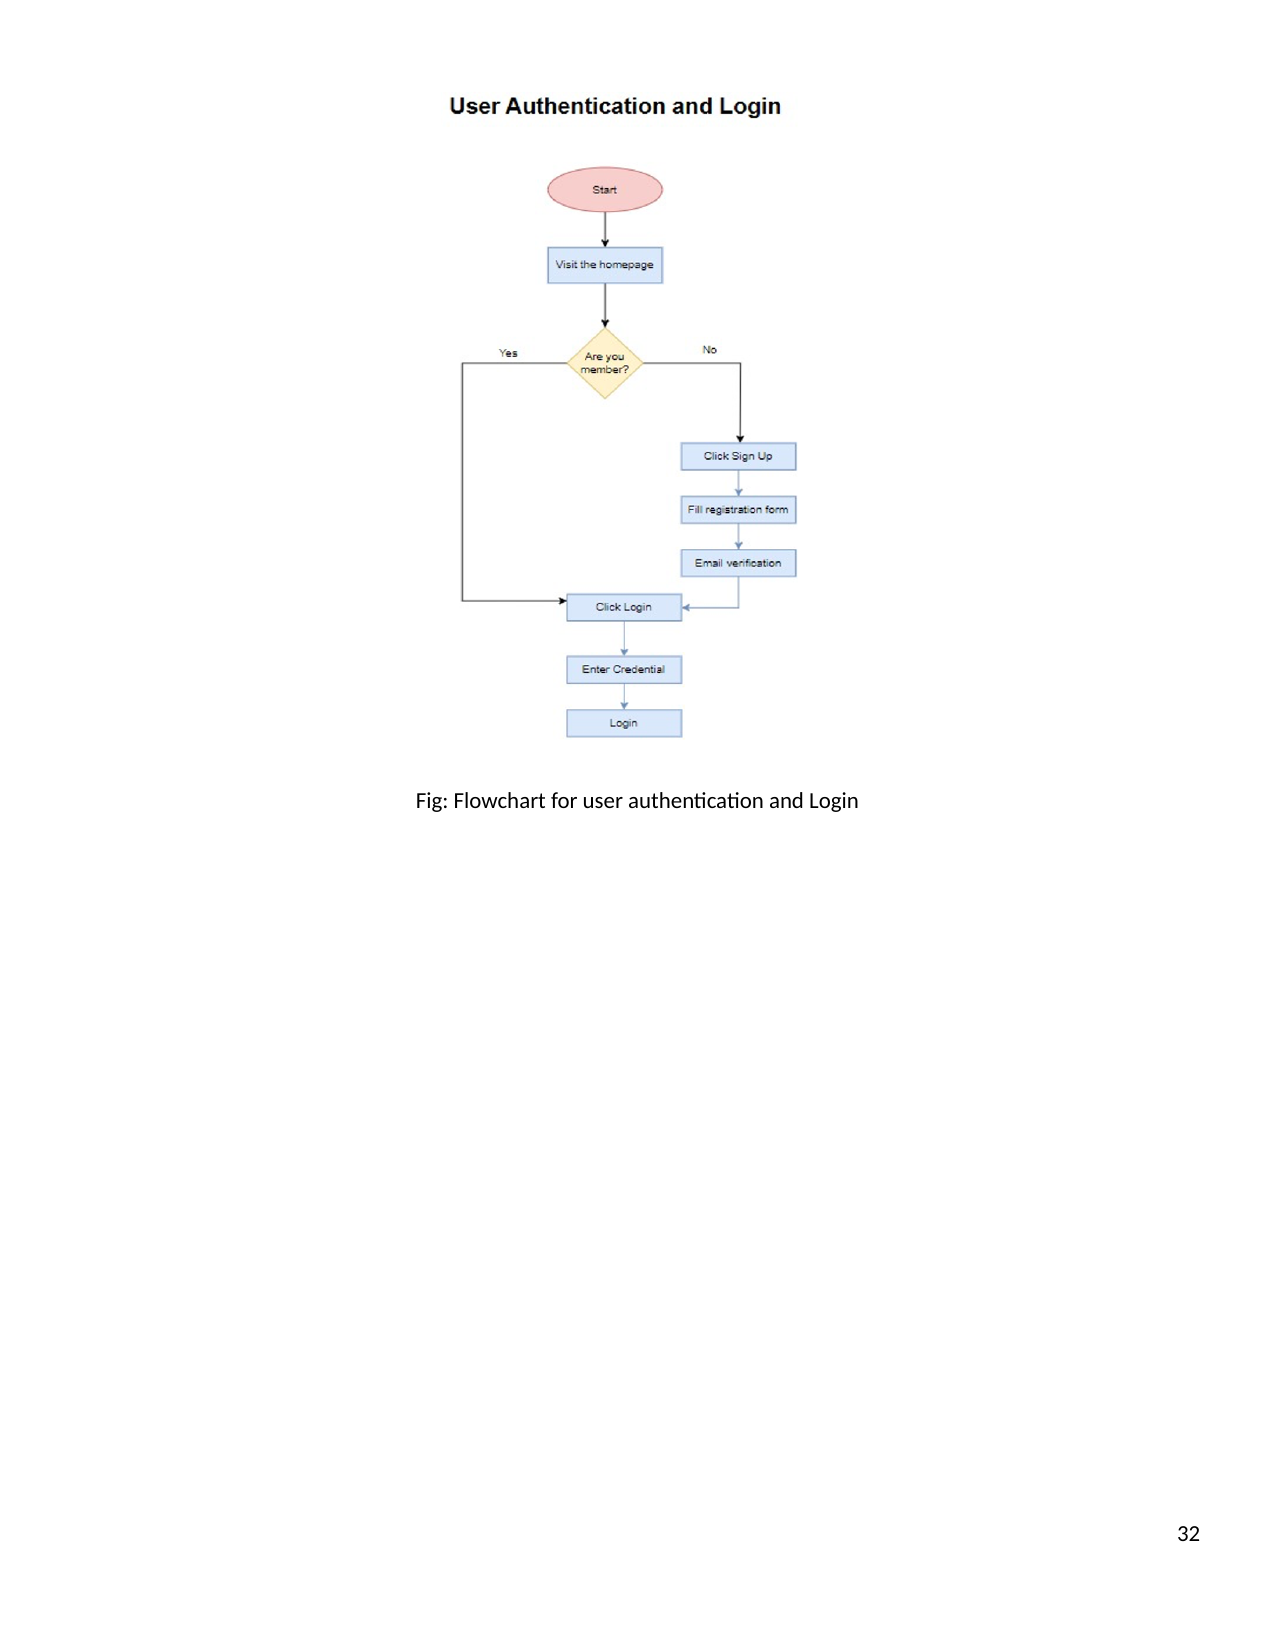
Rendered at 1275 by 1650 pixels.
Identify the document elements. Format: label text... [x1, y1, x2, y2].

text Fig: Flowchart for user authentication and Login [75, 786, 1200, 814]
picture [384, 75, 891, 782]
